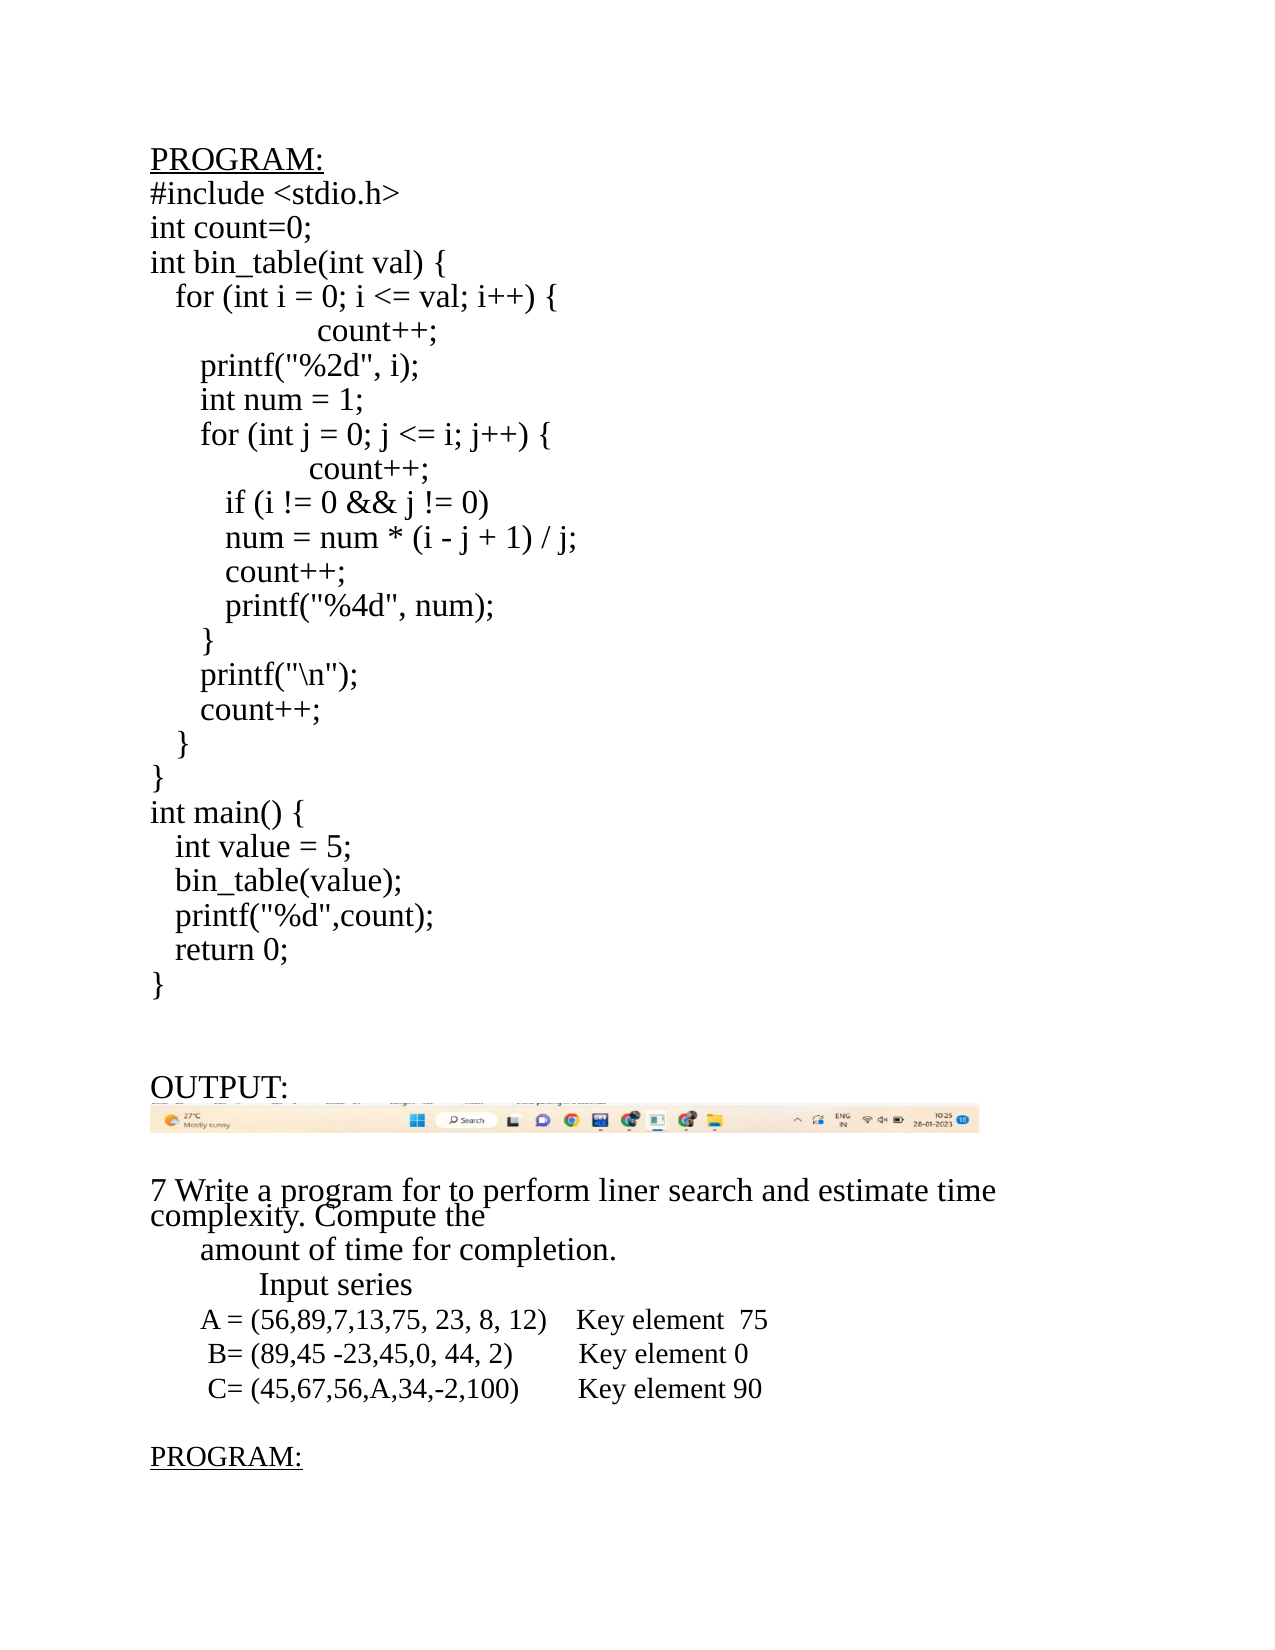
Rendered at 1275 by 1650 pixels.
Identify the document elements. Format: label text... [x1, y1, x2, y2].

text for (int i = 0; i <= val; i++) { [150, 287, 228, 312]
text printf("%2d", i); [404, 356, 1125, 381]
text int bin_table(int val) { [150, 253, 323, 278]
text if (i != 0 && j != 0) [150, 494, 260, 519]
text printf("%2d", i); [279, 356, 405, 381]
text count++; [150, 562, 1125, 587]
text for (int j = 0; j <= i; j++) { [150, 425, 253, 450]
text } [150, 769, 1125, 794]
text } [150, 631, 1125, 656]
text int bin_table(int val) { [322, 253, 418, 278]
text if (i != 0 && j != 0) [258, 494, 484, 519]
text bin_table(value); [150, 872, 306, 897]
text PROGRAM: [150, 1447, 1125, 1472]
text for (int j = 0; j <= i; j++) { [522, 425, 1125, 450]
text int value = 5; [150, 837, 1125, 862]
text printf("%2d", i); [150, 356, 280, 381]
text printf("\n"); [279, 666, 344, 691]
text bin_table(value); [304, 872, 388, 897]
text printf("%4d", num); [150, 597, 306, 622]
text int num = 1; [150, 391, 1125, 416]
text for (int i = 0; i <= val; i++) { [529, 287, 1125, 312]
text printf("%d",count); [150, 906, 255, 931]
text } [150, 734, 1125, 759]
text int count=0; [150, 219, 1125, 244]
text for (int j = 0; j <= i; j++) { [252, 425, 523, 450]
text count++; [150, 700, 1125, 725]
text 7 Write a program for to perform liner search and estimate time complexity. Compute the [150, 1181, 1125, 1231]
text for (int i = 0; i <= val; i++) { [227, 287, 530, 312]
text C= (45,67,56,A,34,-2,100) Key element 90 [254, 1378, 1125, 1403]
text } [150, 975, 1125, 1000]
text num = num * (i - j + 1) / j; [526, 528, 1125, 553]
text OUTPUT: [150, 1078, 1125, 1103]
text Input series [200, 1275, 1125, 1300]
text A = (56,89,7,13,75, 23, 8, 12) Key element 75 [254, 1309, 1125, 1334]
text printf("%d",count); [419, 906, 1125, 931]
text bin_table(value); [386, 872, 1125, 897]
text return 0; [150, 941, 1125, 966]
text int main() { [276, 803, 1125, 828]
text PROGRAM: [150, 150, 1125, 175]
text printf("%4d", num); [478, 597, 1125, 622]
text printf("\n"); [150, 666, 281, 691]
text printf("%d",count); [254, 906, 420, 931]
text int bin_table(int val) { [417, 253, 1125, 278]
text count++; [150, 322, 1125, 347]
text amount of time for completion. [200, 1241, 1125, 1266]
text if (i != 0 && j != 0) [482, 494, 1125, 519]
text printf("%4d", num); [304, 597, 480, 622]
text B= (89,45 -23,45,0, 44, 2) Key element 0 [254, 1344, 1125, 1369]
text printf("\n"); [342, 666, 1125, 691]
text #include <stdio.h> [150, 184, 1125, 209]
text num = num * (i - j + 1) / j; [417, 528, 527, 553]
text int main() { [150, 803, 266, 828]
text num = num * (i - j + 1) / j; [150, 528, 418, 553]
text count++; [150, 459, 1125, 484]
